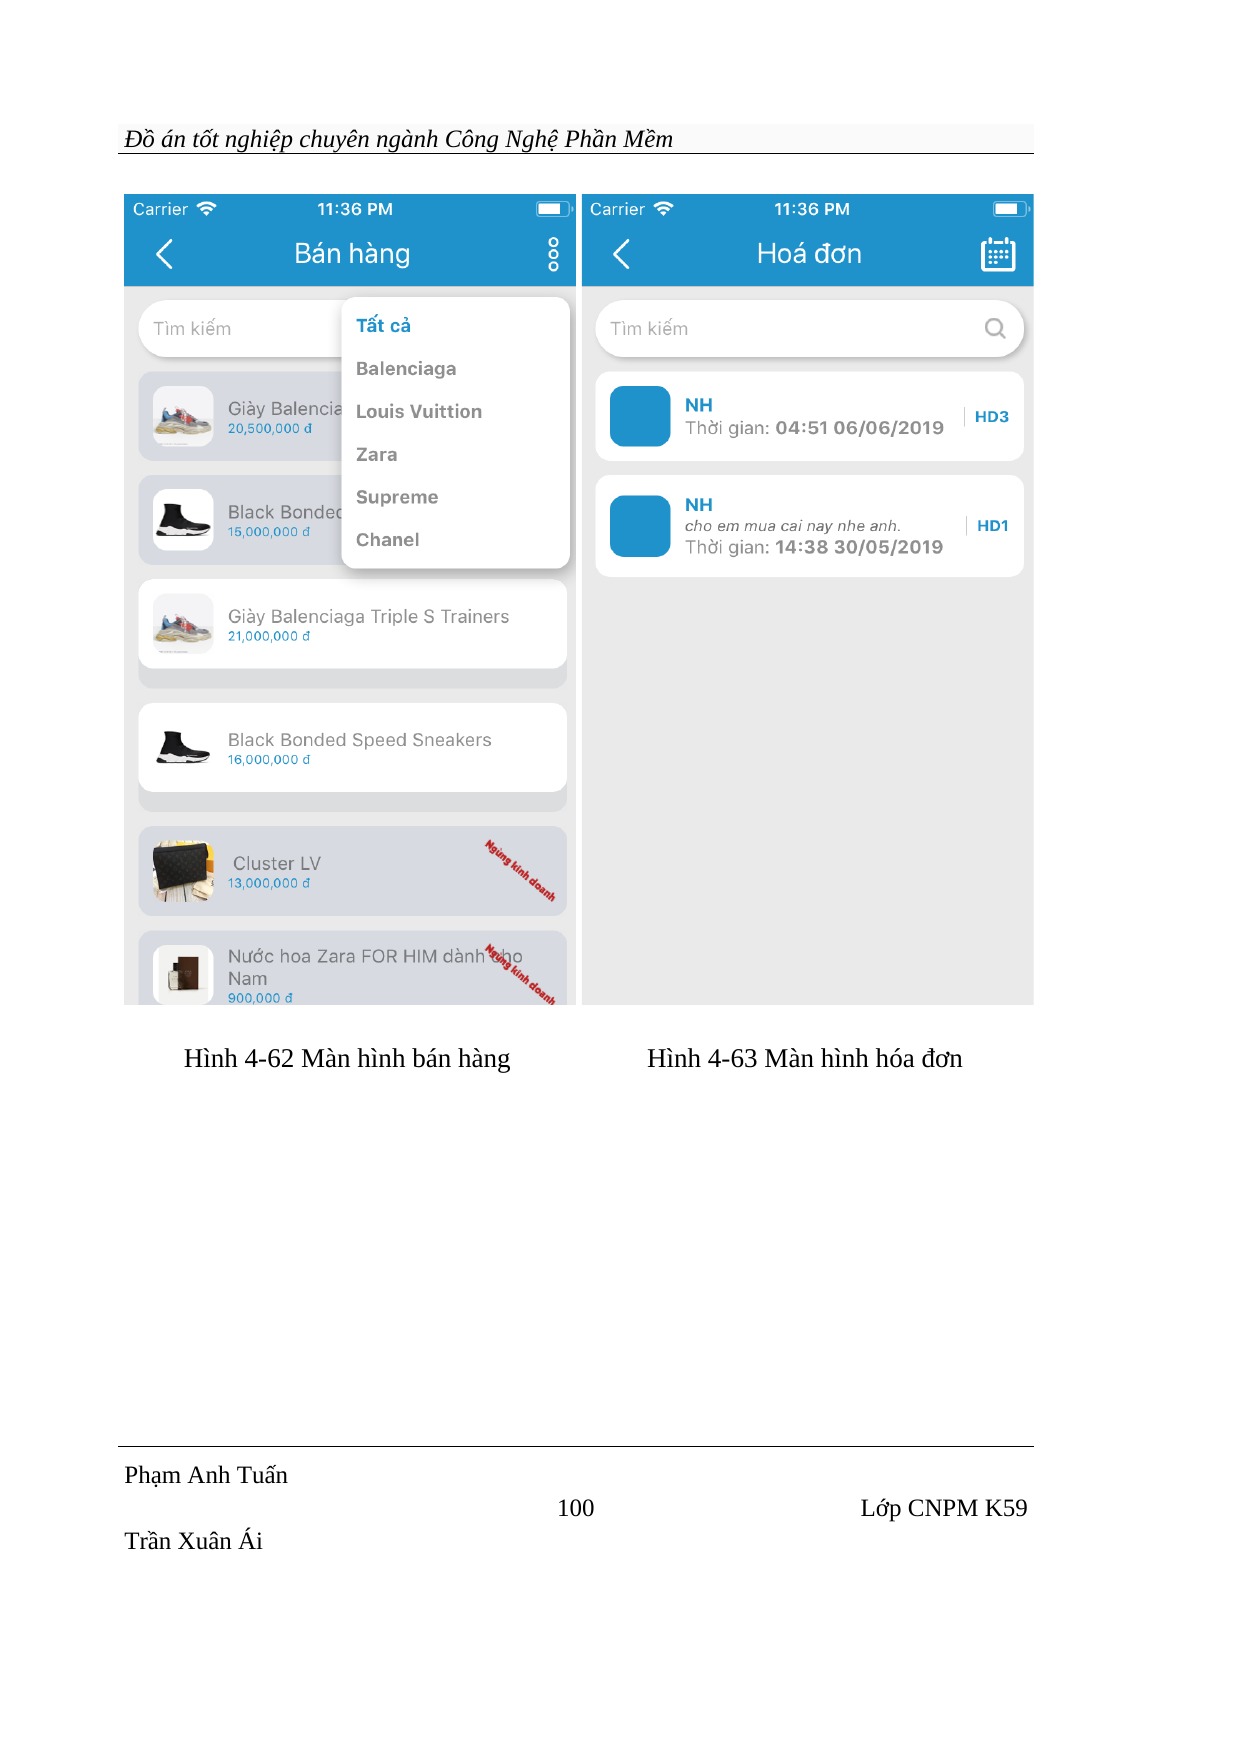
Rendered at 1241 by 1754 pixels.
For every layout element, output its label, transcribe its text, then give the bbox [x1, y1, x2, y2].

picture [124, 194, 576, 1005]
picture [581, 194, 1034, 1005]
